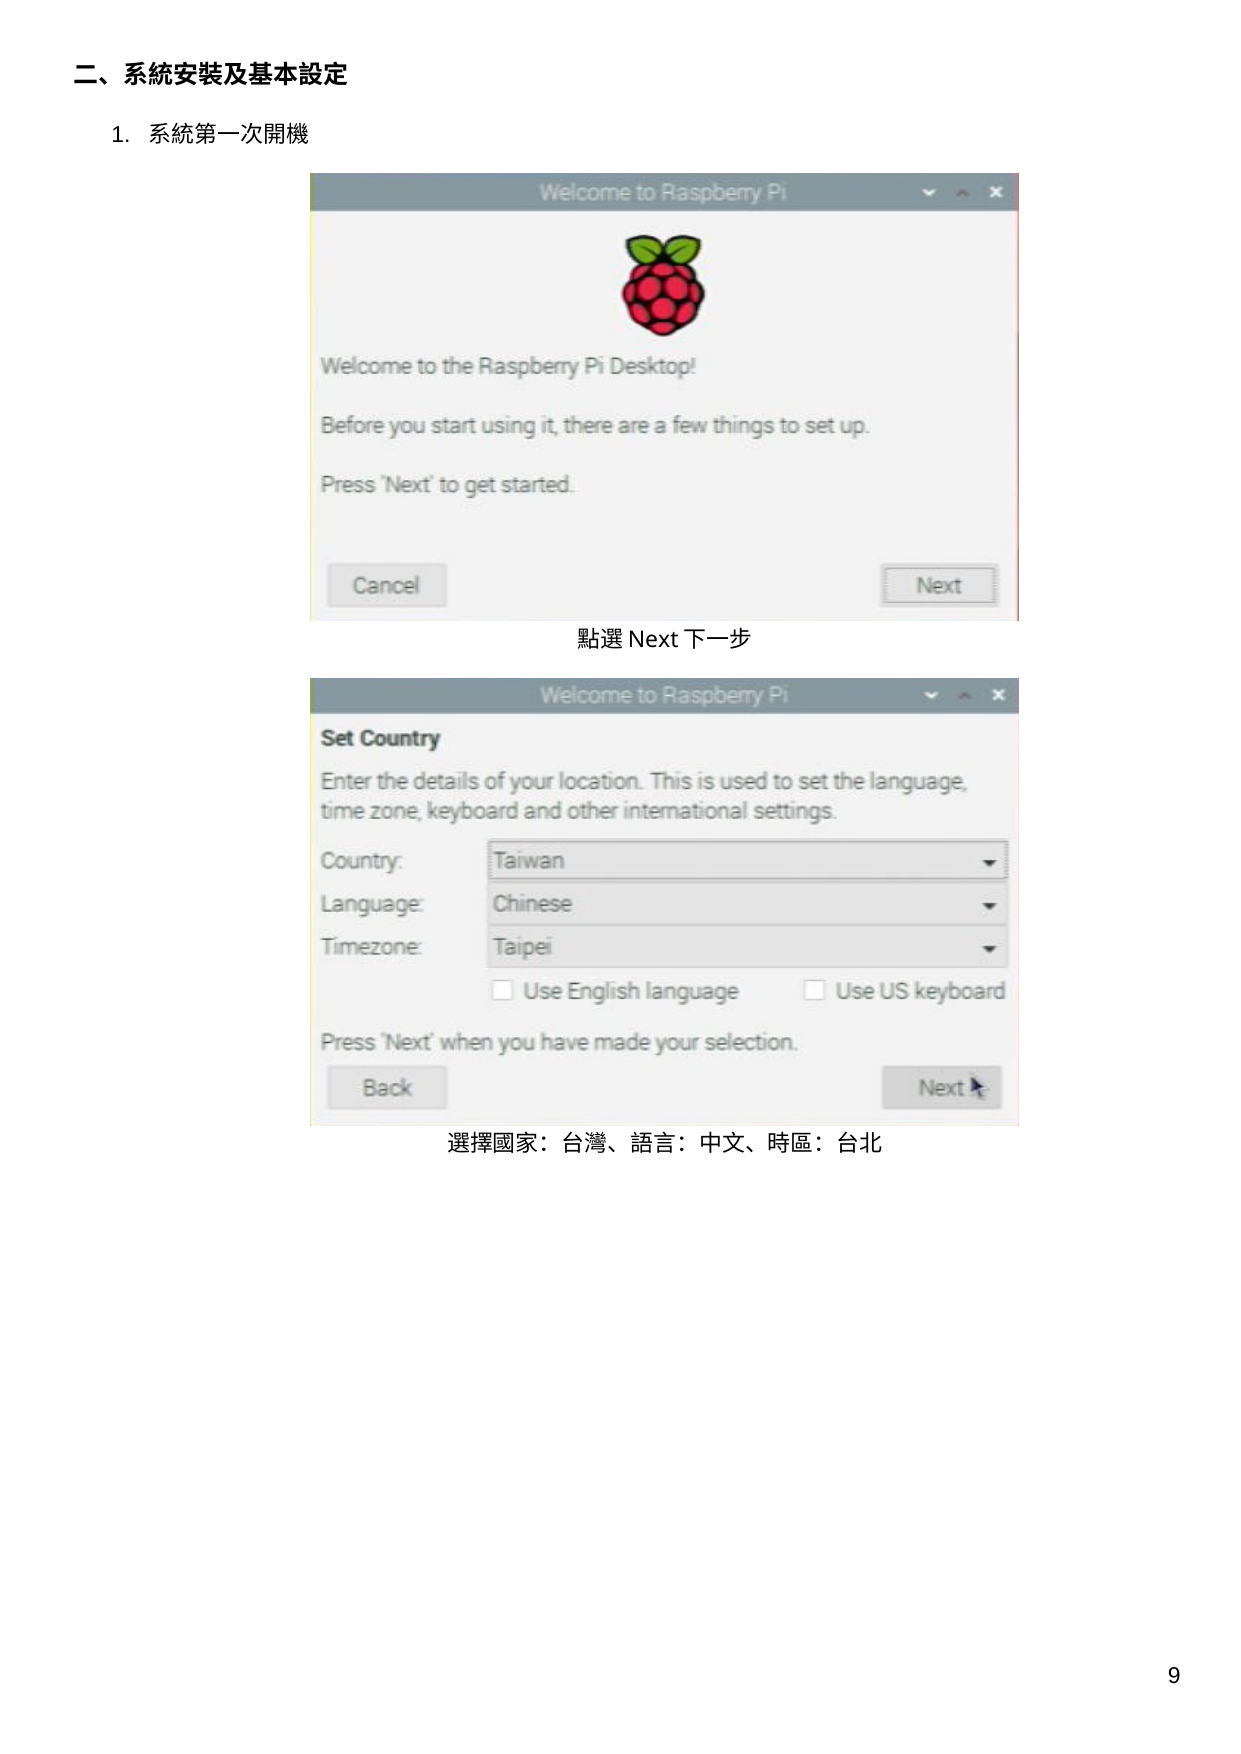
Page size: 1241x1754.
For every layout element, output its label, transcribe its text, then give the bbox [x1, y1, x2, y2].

text 二、系統安裝及基本設定 [74, 54, 1180, 91]
picture [310, 173, 1019, 621]
list 系統第一次開機 [111, 116, 1180, 149]
picture [310, 678, 1019, 1126]
